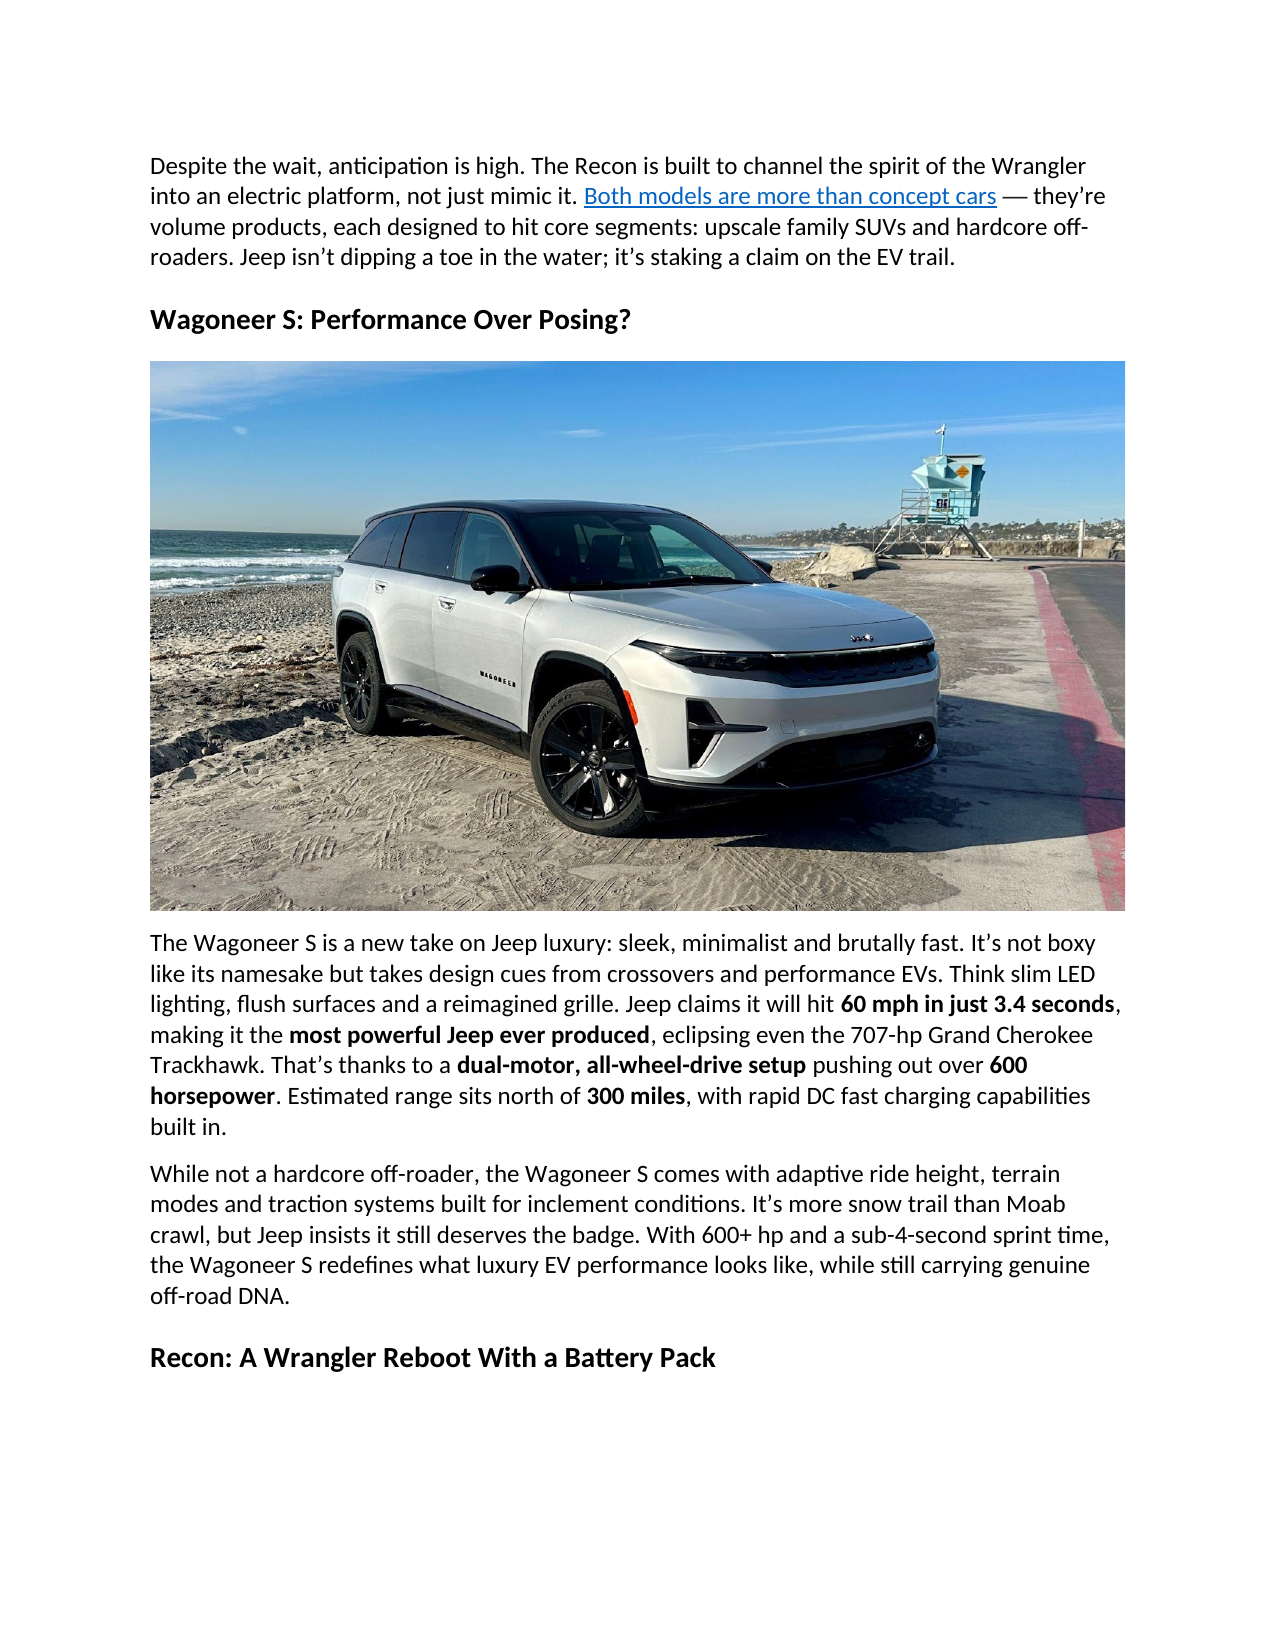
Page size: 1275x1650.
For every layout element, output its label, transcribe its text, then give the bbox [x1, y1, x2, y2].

text Wagoneer S: Performance Over Posing? [150, 301, 1125, 337]
picture [150, 361, 1125, 911]
text Recon: A Wrangler Reboot With a Battery Pack [150, 1339, 1125, 1375]
text Despite the wait, anticipation is high. The Recon is built to channel the spirit of the Wrangler into an electric platform, not just mimic it. Both models are more than concept cars — they’re volume products, each designed to hit core segments: upscale family SUVs and hardcore off-roaders. Jeep isn’t dipping a toe in the water; it’s staking a claim on the EV trail. [150, 150, 1125, 272]
text While not a hardcore off-roader, the Wagoneer S comes with adaptive ride height, terrain modes and traction systems built for inclement conditions. It’s more snow trail than Moab crawl, but Jeep insists it still deserves the badge. With 600+ hp and a sub-4-second sprint time, the Wagoneer S redefines what luxury EV performance looks like, while still carrying genuine off-road DNA. [150, 1158, 1125, 1310]
text The Wagoneer S is a new take on Jeep luxury: sleek, minimalist and brutally fast. It’s not boxy like its namesake but takes design cues from crossovers and performance EVs. Think slim LED lighting, flush surfaces and a reimagined grille. Jeep claims it will hit 60 mph in just 3.4 seconds, making it the most powerful Jeep ever produced, eclipsing even the 707-hp Grand Cherokee Trackhawk. That’s thanks to a dual-motor, all-wheel-drive setup pushing out over 600 horsepower. Estimated range sits north of 300 miles, with rapid DC fast charging capabilities built in. [150, 927, 1125, 1141]
